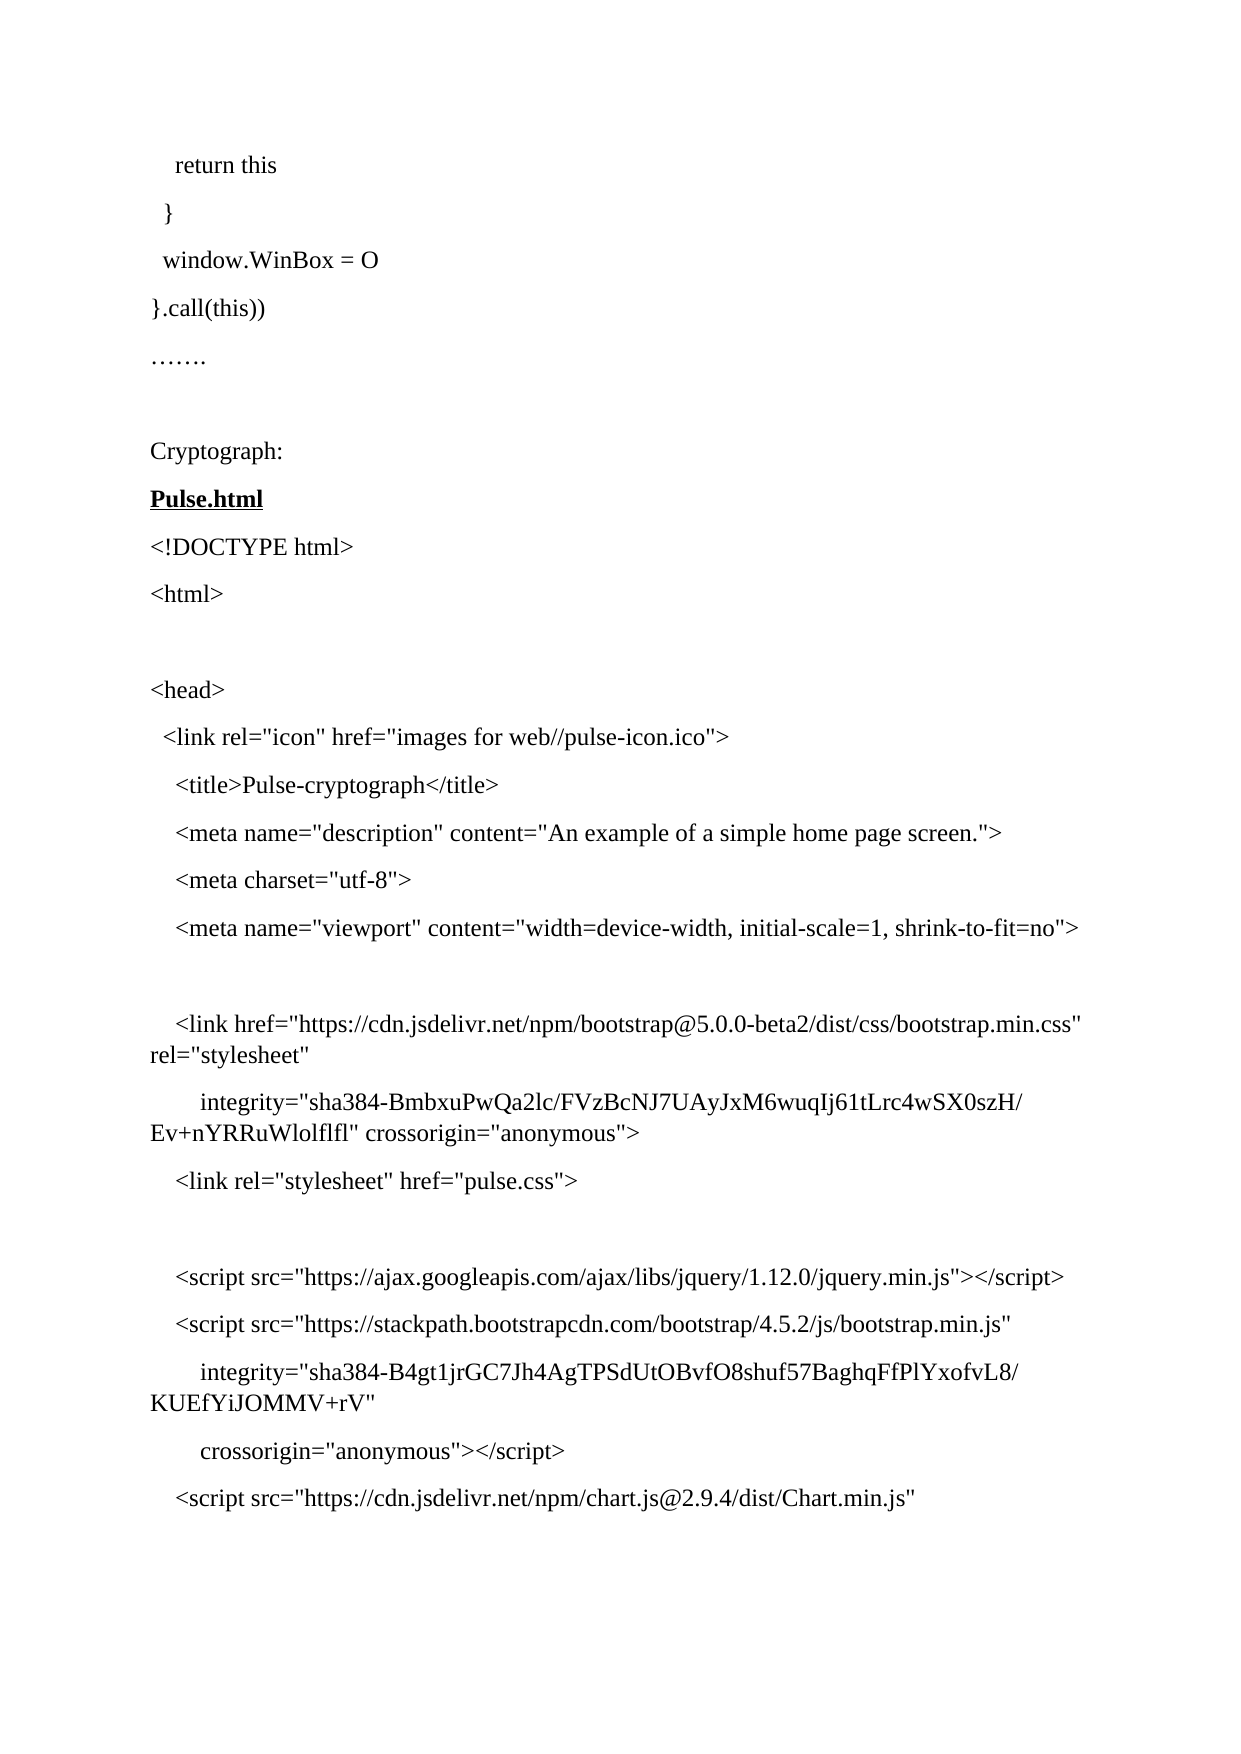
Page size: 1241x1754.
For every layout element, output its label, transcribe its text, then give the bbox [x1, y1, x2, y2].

text <script src="https://stackpath.bootstrapcdn.com/bootstrap/4.5.2/js/bootstrap.min.js" [150, 1309, 1090, 1338]
text }.call(this)) [150, 293, 1090, 322]
text <meta name="description" content="An example of a simple home page screen."> [150, 818, 1090, 847]
text integrity="sha384-B4gt1jrGC7Jh4AgTPSdUtOBvfO8shuf57BaghqFfPlYxofvL8/KUEfYiJOMMV+rV" [150, 1357, 1090, 1417]
text <link rel="stylesheet" href="pulse.css"> [150, 1166, 1090, 1195]
text <script src="https://cdn.jsdelivr.net/npm/chart.js@2.9.4/dist/Chart.min.js" [150, 1483, 1090, 1512]
text <link href="https://cdn.jsdelivr.net/npm/bootstrap@5.0.0-beta2/dist/css/bootstrap.min.css" rel="stylesheet" [150, 1009, 1090, 1068]
text window.WinBox = O [150, 245, 1090, 274]
text <link rel="icon" href="images for web//pulse-icon.ico"> [150, 722, 1090, 751]
text Cryptograph: [150, 436, 1090, 465]
text Pulse.html [150, 484, 1090, 513]
text <html> [150, 579, 1090, 608]
text <title>Pulse-cryptograph</title> [150, 770, 1090, 799]
text <meta charset="utf-8"> [150, 866, 1090, 894]
text <!DOCTYPE html> [150, 532, 1090, 560]
text <head> [150, 675, 1090, 703]
text <meta name="viewport" content="width=device-width, initial-scale=1, shrink-to-fit=no"> [150, 913, 1090, 942]
text integrity="sha384-BmbxuPwQa2lc/FVzBcNJ7UAyJxM6wuqIj61tLrc4wSX0szH/Ev+nYRRuWlolflfl" crossorigin="anonymous"> [150, 1087, 1090, 1147]
text ……. [150, 341, 1090, 369]
text return this [150, 150, 1090, 179]
text crossorigin="anonymous"></script> [150, 1436, 1090, 1464]
text } [150, 198, 1090, 226]
text <script src="https://ajax.googleapis.com/ajax/libs/jquery/1.12.0/jquery.min.js"></script> [150, 1262, 1090, 1290]
